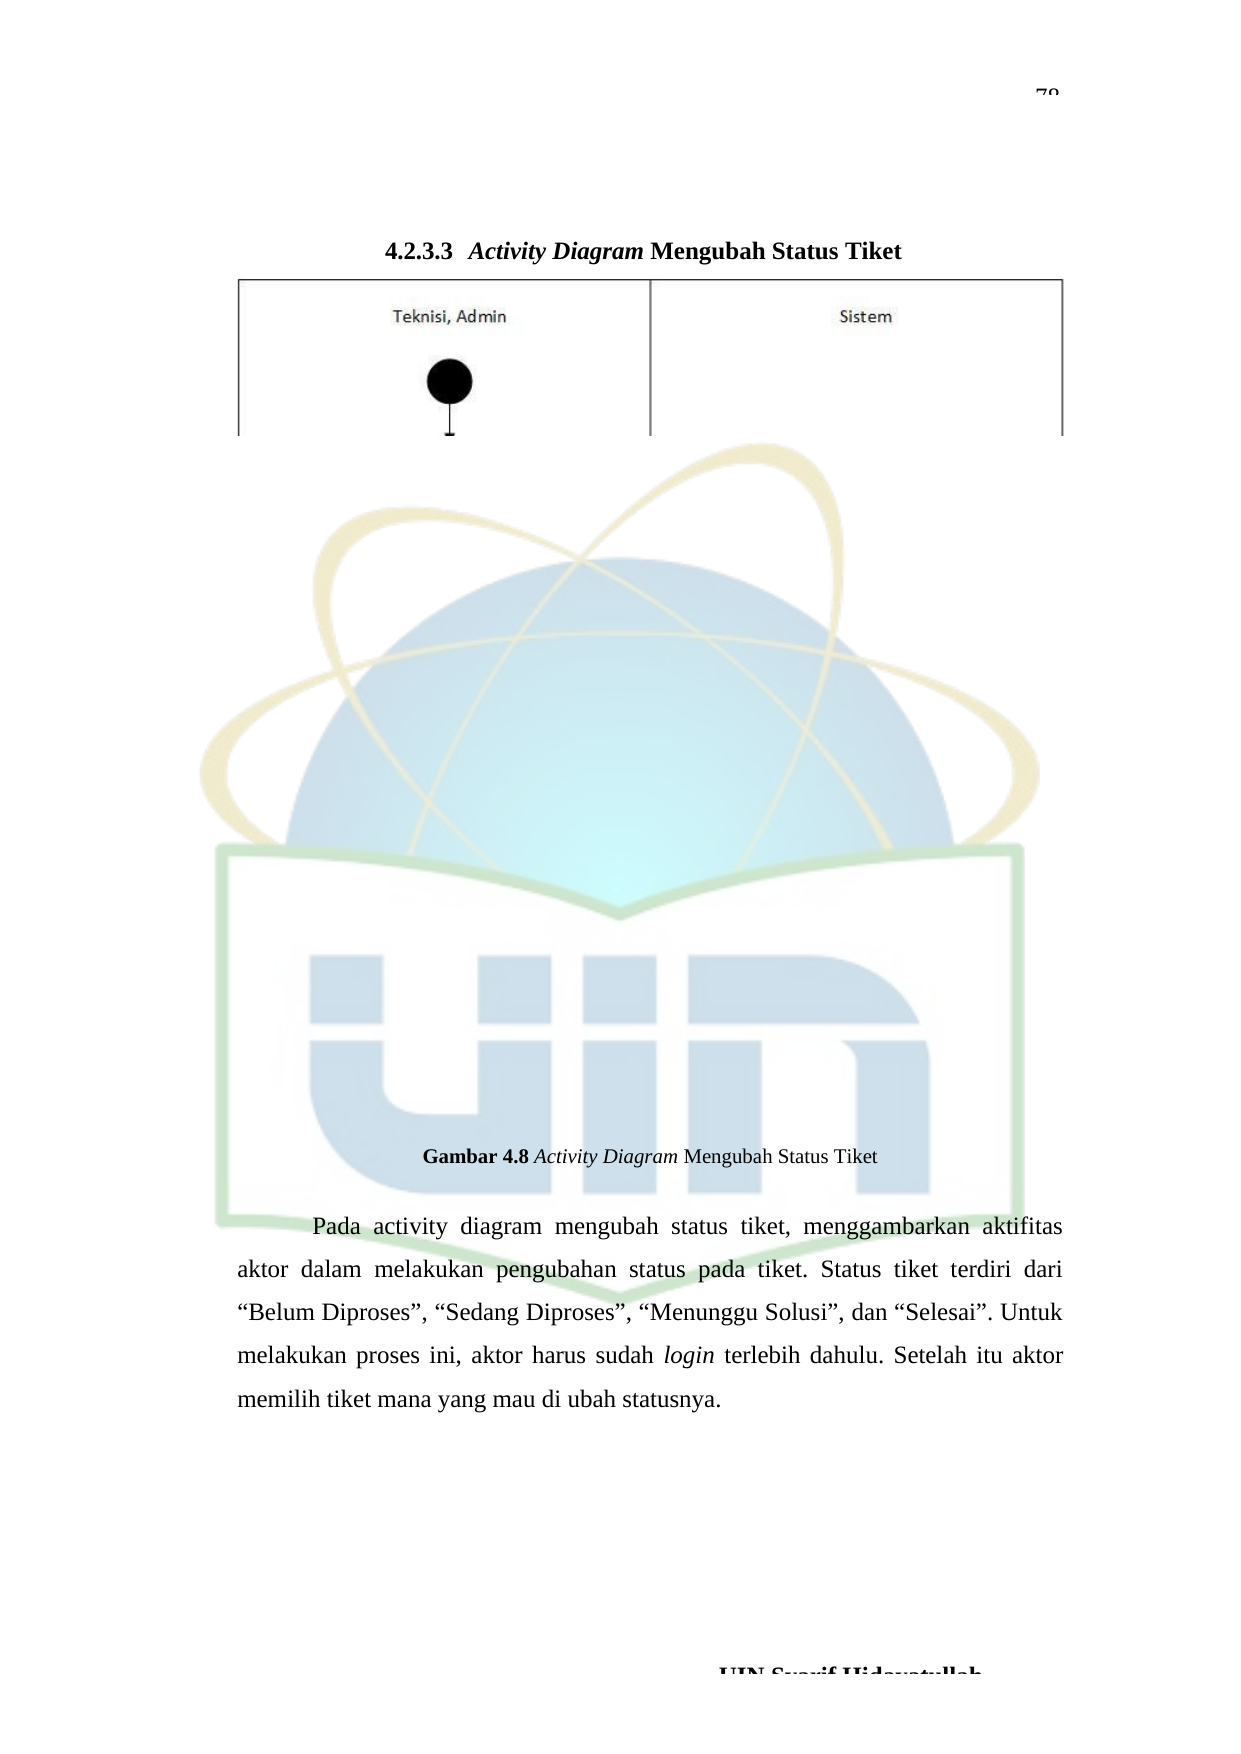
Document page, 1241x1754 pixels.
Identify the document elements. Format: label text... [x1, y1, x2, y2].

list Activity Diagram Mengubah Status Tiket [385, 236, 1240, 264]
text Gambar 4.8 Activity Diagram Mengubah Status Tiket [422, 1144, 1240, 1168]
text Pada activity diagram mengubah status tiket, menggambarkan aktifitas aktor dalam melakukan pengubahan status pada tiket. Status tiket terdiri dari “Belum Diproses”, “Sedang Diproses”, “Menunggu Solusi”, dan “Selesai”. Untuk melakukan proses ini, aktor harus sudah login terlebih dahulu. Setelah itu aktor memilih tiket mana yang mau di ubah statusnya. [237, 1211, 1064, 1412]
picture [0, 278, 1241, 1316]
